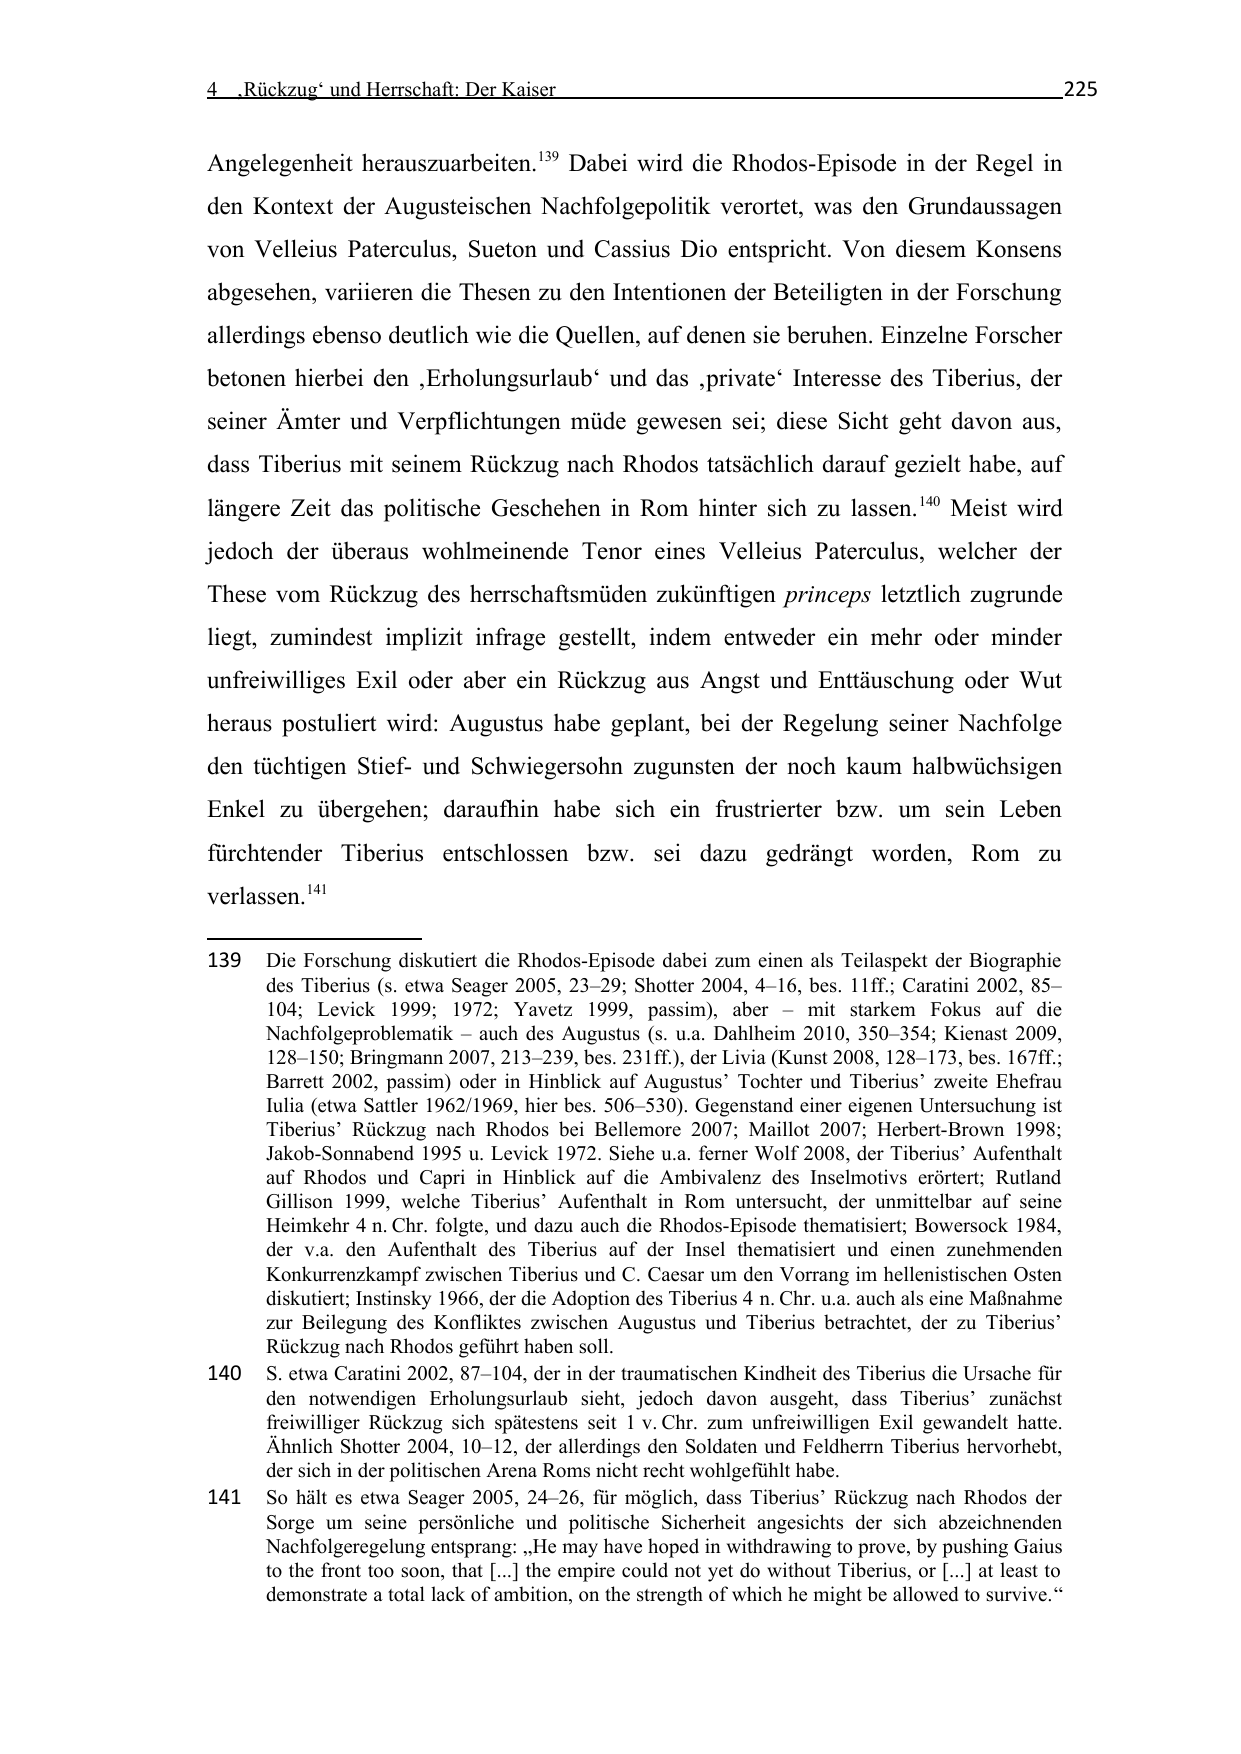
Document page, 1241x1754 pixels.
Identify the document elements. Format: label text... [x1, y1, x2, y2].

text Vor dem Hintergrund dieser Überlieferung hat auch die althistorische Forschung versucht, Tiberius’ Motive sowie Augustus’ Interessen in der Angelegenheit herauszuarbeiten. Dabei wird die Rhodos-Episode in der Regel in den Kontext der Augusteischen Nachfolgepolitik verortet, was den Grundaussagen von Velleius Paterculus, Sueton und Cassius Dio entspricht. Von diesem Konsens abgesehen, variieren die Thesen zu den Intentionen der Beteiligten in der Forschung allerdings ebenso deutlich wie die Quellen, auf denen sie beruhen. Einzelne Forscher betonen hierbei den ‚Erholungsurlaub‘ und das ‚private‘ Interesse des Tiberius, der seiner Ämter und Verpflichtungen müde gewesen sei; diese Sicht geht davon aus, dass Tiberius mit seinem Rückzug nach Rhodos tatsächlich darauf gezielt habe, auf längere Zeit das politische Geschehen in Rom hinter sich zu lassen. Meist wird jedoch der überaus wohlmeinende Tenor eines Velleius Paterculus, welcher der These vom Rückzug des herrschaftsmüden zukünftigen princeps letztlich zugrunde liegt, zumindest implizit infrage gestellt, indem entweder ein mehr oder minder unfreiwilliges Exil oder aber ein Rückzug aus Angst und Enttäuschung oder Wut heraus postuliert wird: Augustus habe geplant, bei der Regelung seiner Nachfolge den tüchtigen Stief- und Schwiegersohn zugunsten der noch kaum halbwüchsigen Enkel zu übergehen; daraufhin habe sich ein frustrierter bzw. um sein Leben fürchtender Tiberius entschlossen bzw. sei dazu gedrängt worden, Rom zu verlassen. [207, 148, 1063, 909]
